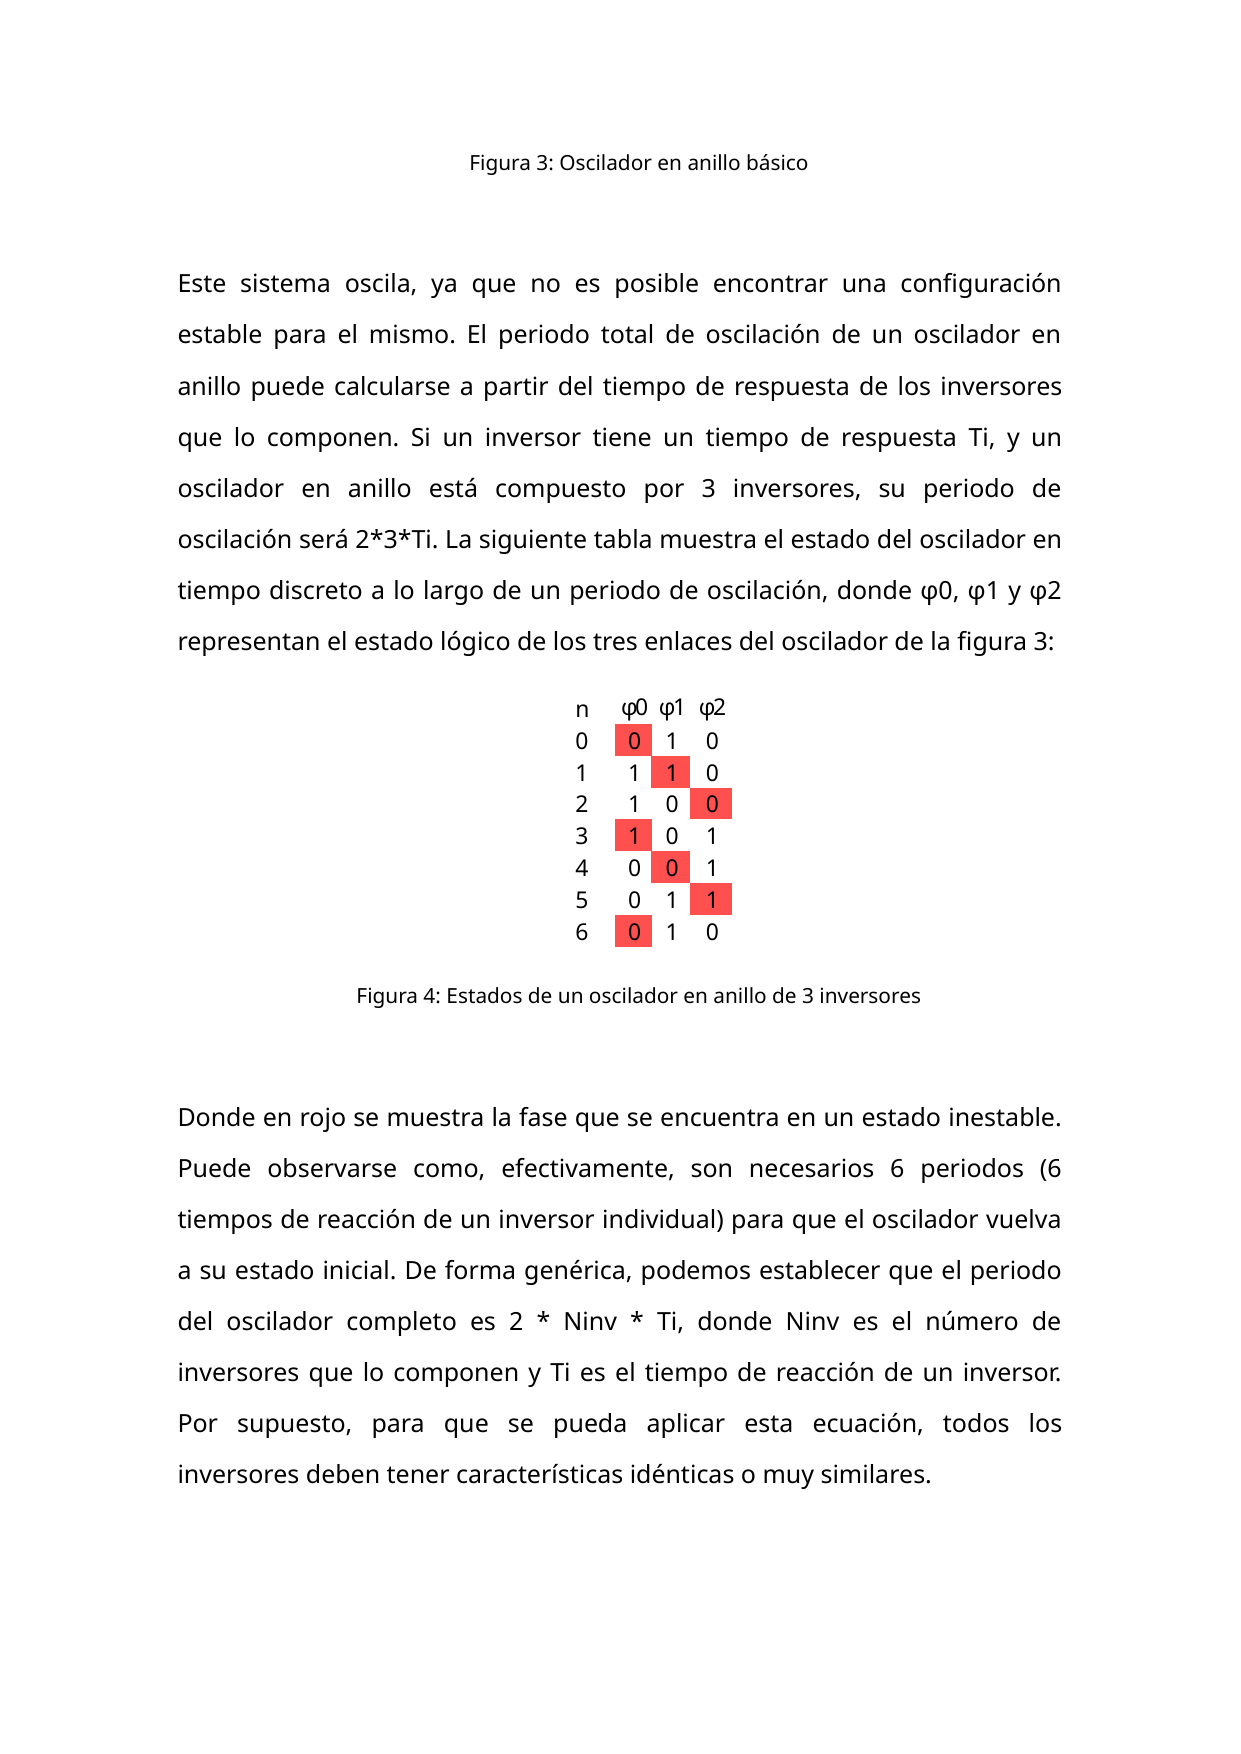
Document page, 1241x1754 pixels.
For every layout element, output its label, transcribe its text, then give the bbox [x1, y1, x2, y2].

text Figura 4: Estados de un oscilador en anillo de 3 inversores [215, 981, 1063, 1009]
text Figura 3: Oscilador en anillo básico [215, 148, 1063, 176]
text Este sistema oscila, ya que no es posible encontrar una configuración estable para el mismo. El periodo total de oscilación de un oscilador en anillo puede calcularse a partir del tiempo de respuesta de los inversores que lo componen. Si un inversor tiene un tiempo de respuesta Ti, y un oscilador en anillo está compuesto por 3 inversores, su periodo de oscilación será 2*3*Ti. La siguiente tabla muestra el estado del oscilador en tiempo discreto a lo largo de un periodo de oscilación, donde φ0, φ1 y φ2 representan el estado lógico de los tres enlaces del oscilador de la figura 3: [177, 266, 1063, 657]
text Donde en rojo se muestra la fase que se encuentra en un estado inestable. Puede observarse como, efectivamente, son necesarios 6 periodos (6 tiempos de reacción de un inversor individual) para que el oscilador vuelva a su estado inicial. De forma genérica, podemos establecer que el periodo del oscilador completo es 2 * Ninv * Ti, donde Ninv es el número de inversores que lo componen y Ti es el tiempo de reacción de un inversor. Por supuesto, para que se pueda aplicar esta ecuación, todos los inversores deben tener características idénticas o muy similares. [177, 1099, 1063, 1491]
